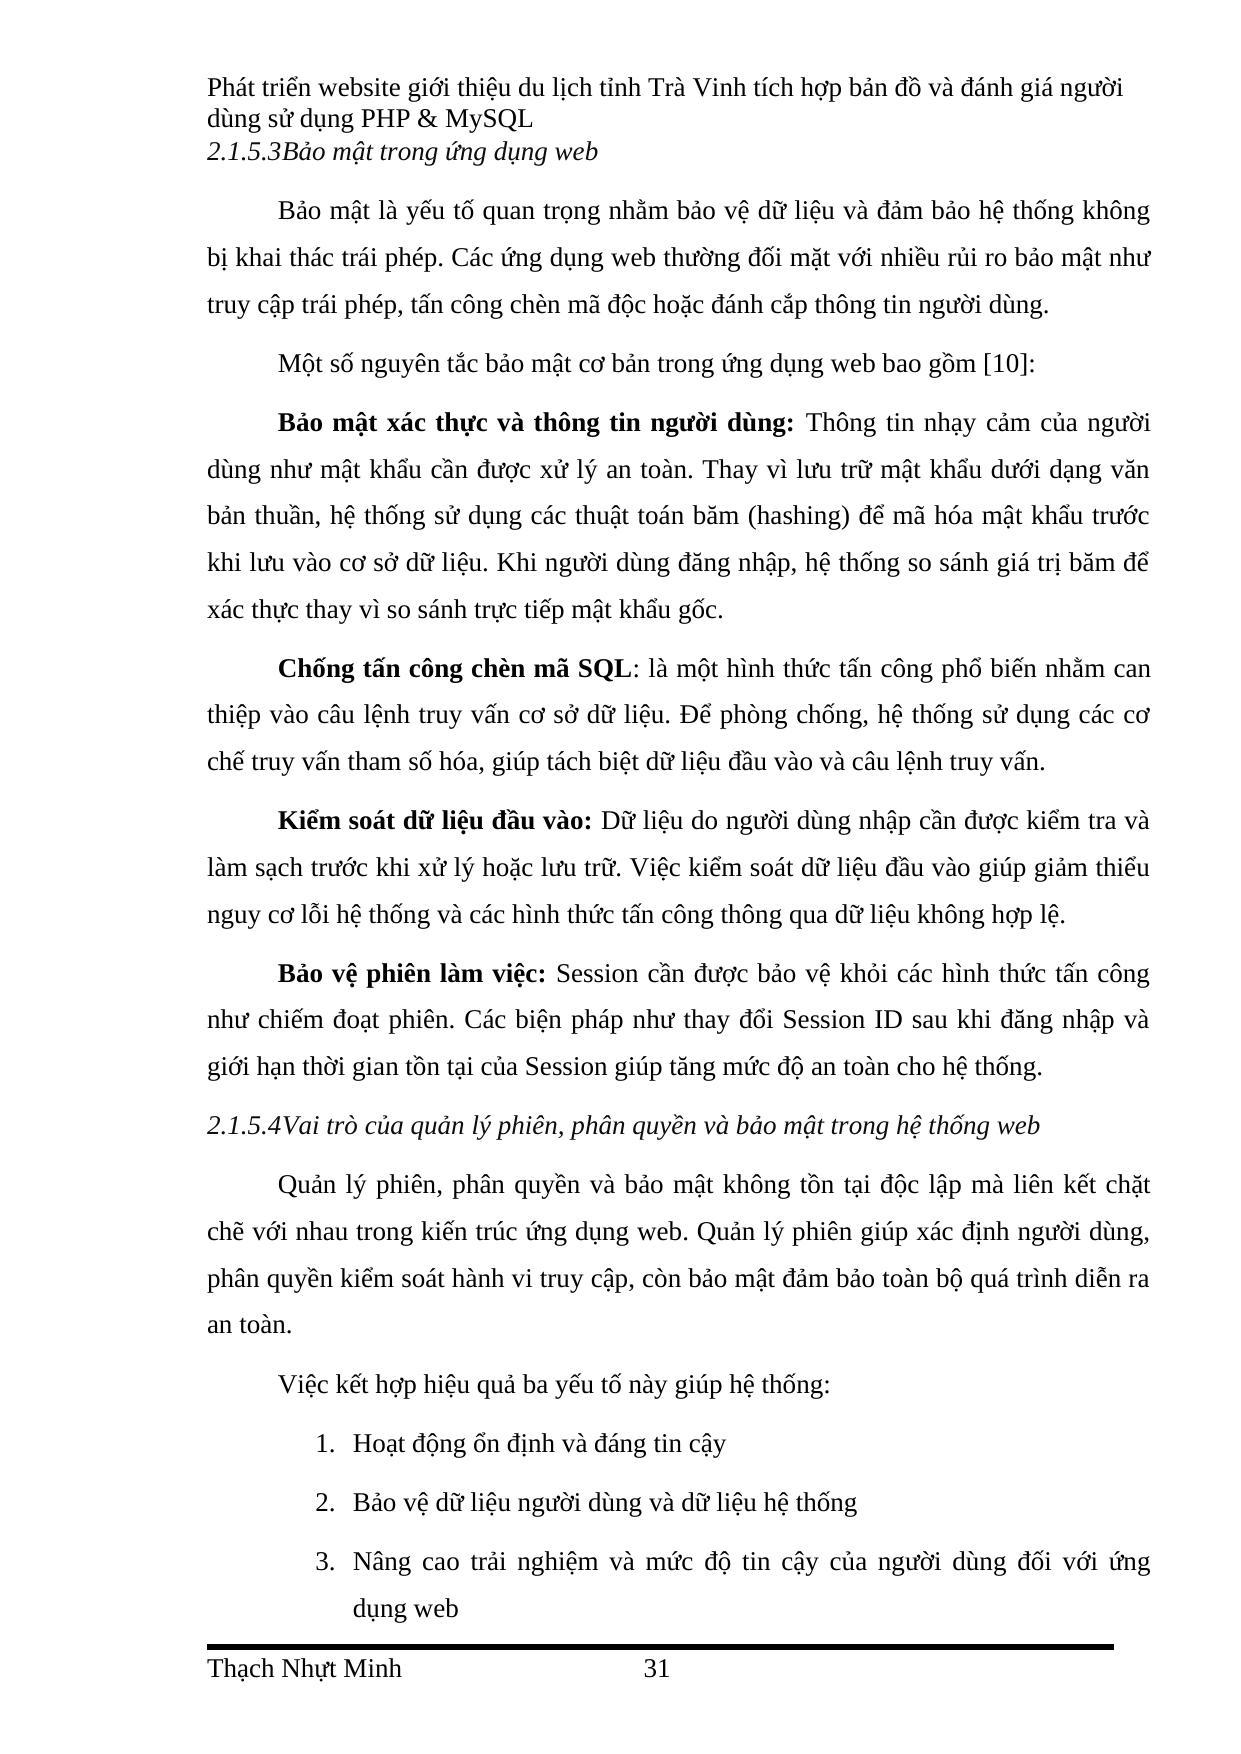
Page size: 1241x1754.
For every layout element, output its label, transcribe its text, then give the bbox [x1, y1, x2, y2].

list Bảo vệ dữ liệu người dùng và dữ liệu hệ thống [315, 1486, 1152, 1517]
text Việc kết hợp hiệu quả ba yếu tố này giúp hệ thống: [207, 1368, 1152, 1399]
list Nâng cao trải nghiệm và mức độ tin cậy của người dùng đối với ứng dụng web [315, 1545, 1152, 1623]
subtitle Bảo mật trong ứng dụng web [207, 135, 1152, 166]
subtitle Vai trò của quản lý phiên, phân quyền và bảo mật trong hệ thống web [207, 1109, 1152, 1141]
text Quản lý phiên, phân quyền và bảo mật không tồn tại độc lập mà liên kết chặt chẽ với nhau trong kiến trúc ứng dụng web. Quản lý phiên giúp xác định người dùng, phân quyền kiểm soát hành vi truy cập, còn bảo mật đảm bảo toàn bộ quá trình diễn ra an toàn. [207, 1168, 1152, 1340]
text Bảo vệ phiên làm việc: Session cần được bảo vệ khỏi các hình thức tấn công như chiếm đoạt phiên. Các biện pháp như thay đổi Session ID sau khi đăng nhập và giới hạn thời gian tồn tại của Session giúp tăng mức độ an toàn cho hệ thống. [207, 957, 1152, 1081]
text Kiểm soát dữ liệu đầu vào: Dữ liệu do người dùng nhập cần được kiểm tra và làm sạch trước khi xử lý hoặc lưu trữ. Việc kiểm soát dữ liệu đầu vào giúp giảm thiểu nguy cơ lỗi hệ thống và các hình thức tấn công thông qua dữ liệu không hợp lệ. [207, 804, 1152, 929]
text Bảo mật xác thực và thông tin người dùng: Thông tin nhạy cảm của người dùng như mật khẩu cần được xử lý an toàn. Thay vì lưu trữ mật khẩu dưới dạng văn bản thuần, hệ thống sử dụng các thuật toán băm (hashing) để mã hóa mật khẩu trước khi lưu vào cơ sở dữ liệu. Khi người dùng đăng nhập, hệ thống so sánh giá trị băm để xác thực thay vì so sánh trực tiếp mật khẩu gốc. [207, 406, 1152, 624]
list Hoạt động ổn định và đáng tin cậy [315, 1427, 1152, 1458]
text Bảo mật là yếu tố quan trọng nhằm bảo vệ dữ liệu và đảm bảo hệ thống không bị khai thác trái phép. Các ứng dụng web thường đối mặt với nhiều rủi ro bảo mật như truy cập trái phép, tấn công chèn mã độc hoặc đánh cắp thông tin người dùng. [207, 194, 1152, 319]
text Một số nguyên tắc bảo mật cơ bản trong ứng dụng web bao gồm [10]: [207, 347, 1152, 378]
text Chống tấn công chèn mã SQL: là một hình thức tấn công phổ biến nhằm can thiệp vào câu lệnh truy vấn cơ sở dữ liệu. Để phòng chống, hệ thống sử dụng các cơ chế truy vấn tham số hóa, giúp tách biệt dữ liệu đầu vào và câu lệnh truy vấn. [207, 652, 1152, 776]
